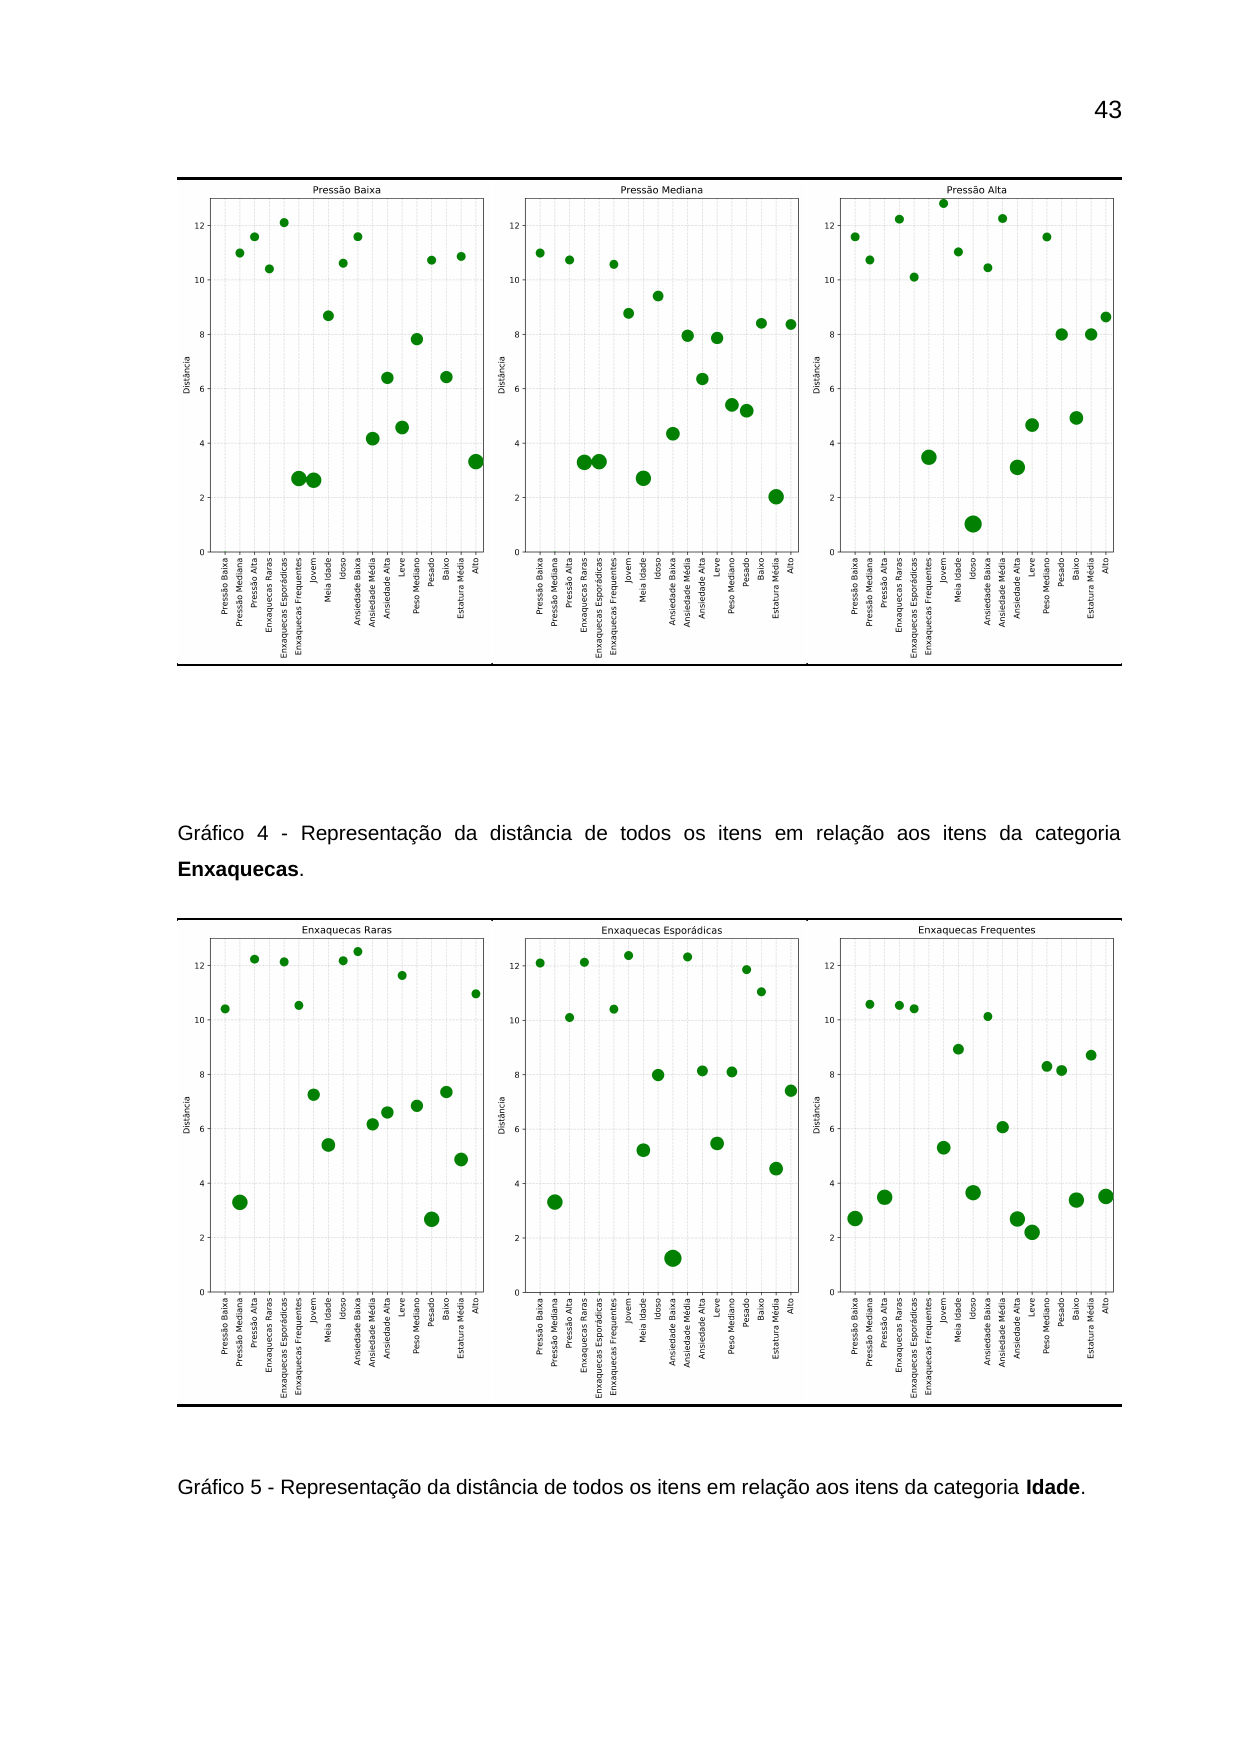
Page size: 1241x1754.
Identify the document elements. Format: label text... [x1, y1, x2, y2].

picture [177, 180, 1122, 664]
picture [177, 920, 1122, 1404]
